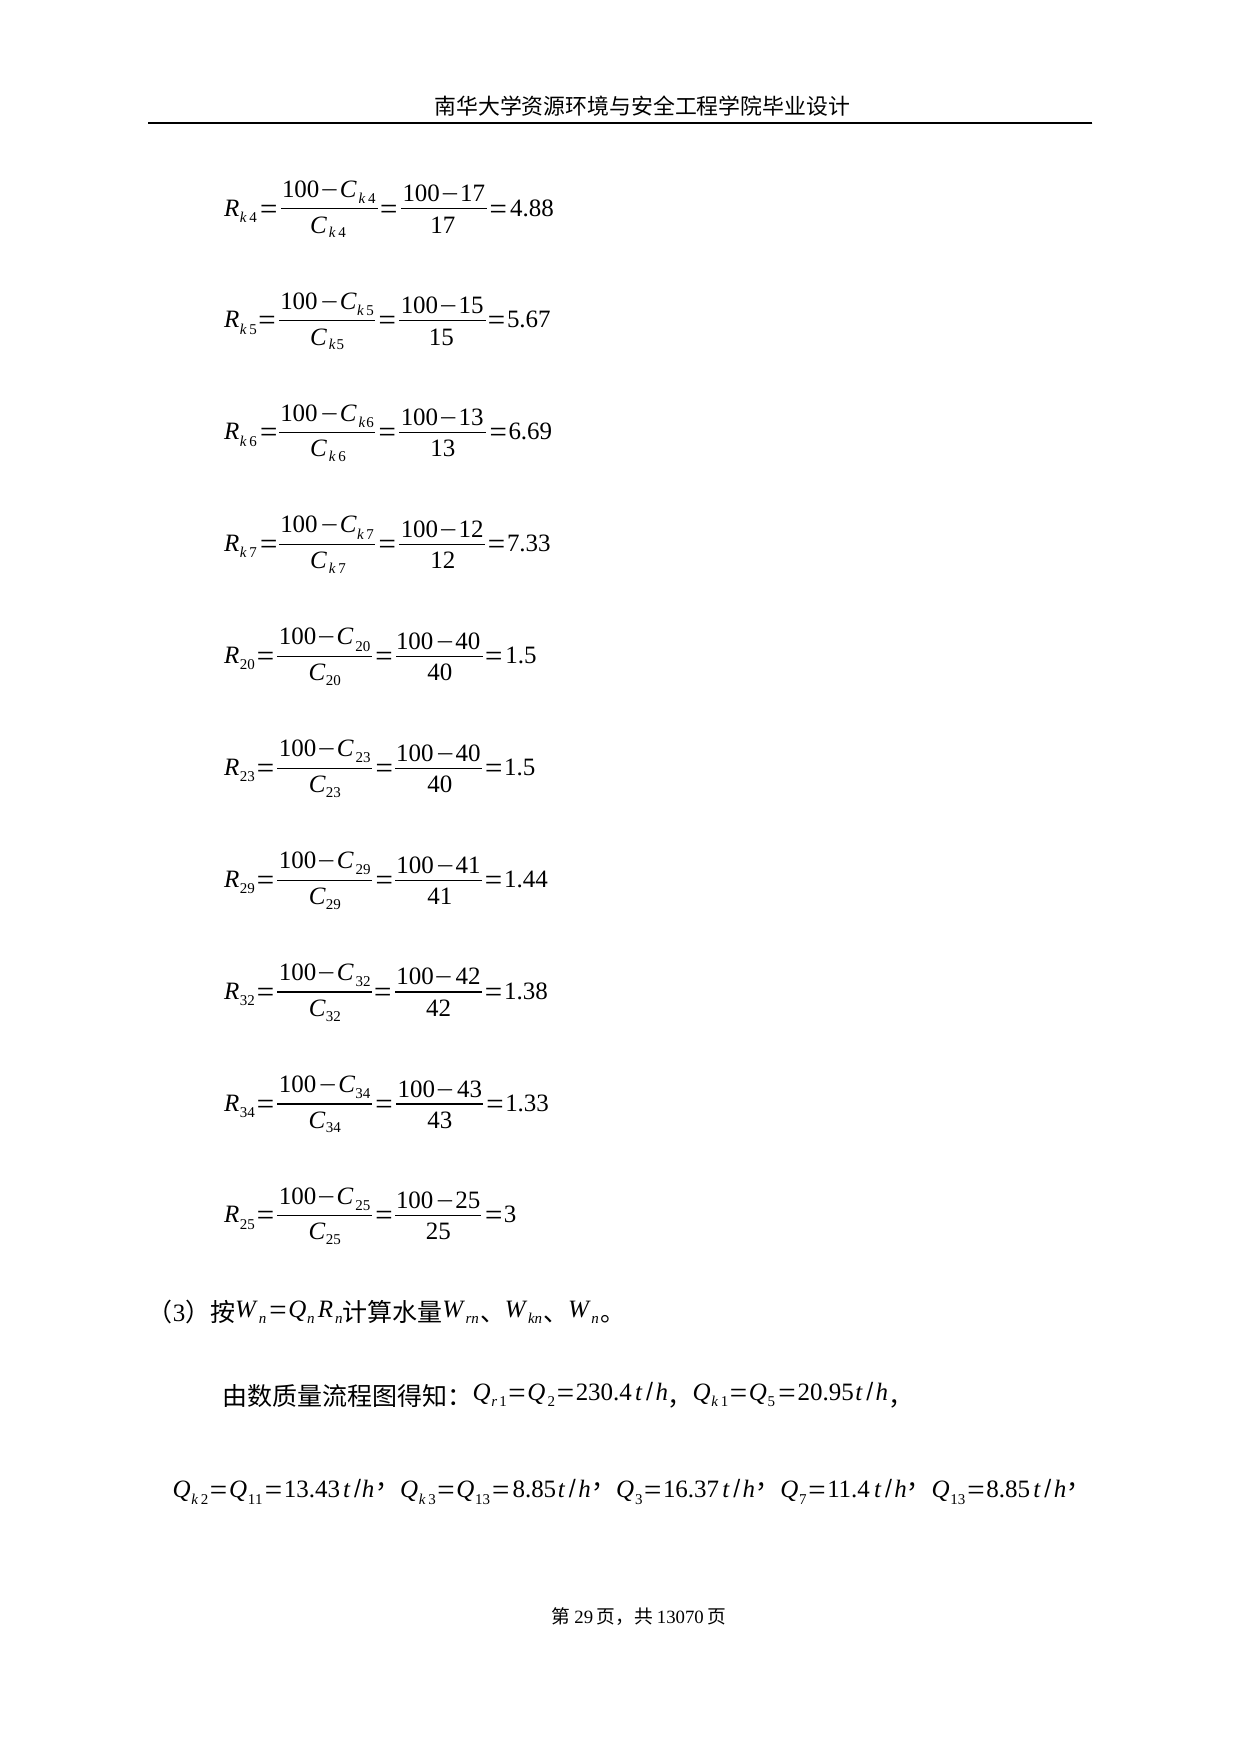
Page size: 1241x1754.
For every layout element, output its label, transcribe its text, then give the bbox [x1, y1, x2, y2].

text （3）按计算水量、、。 [148, 1278, 1092, 1343]
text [173, 1362, 1092, 1524]
